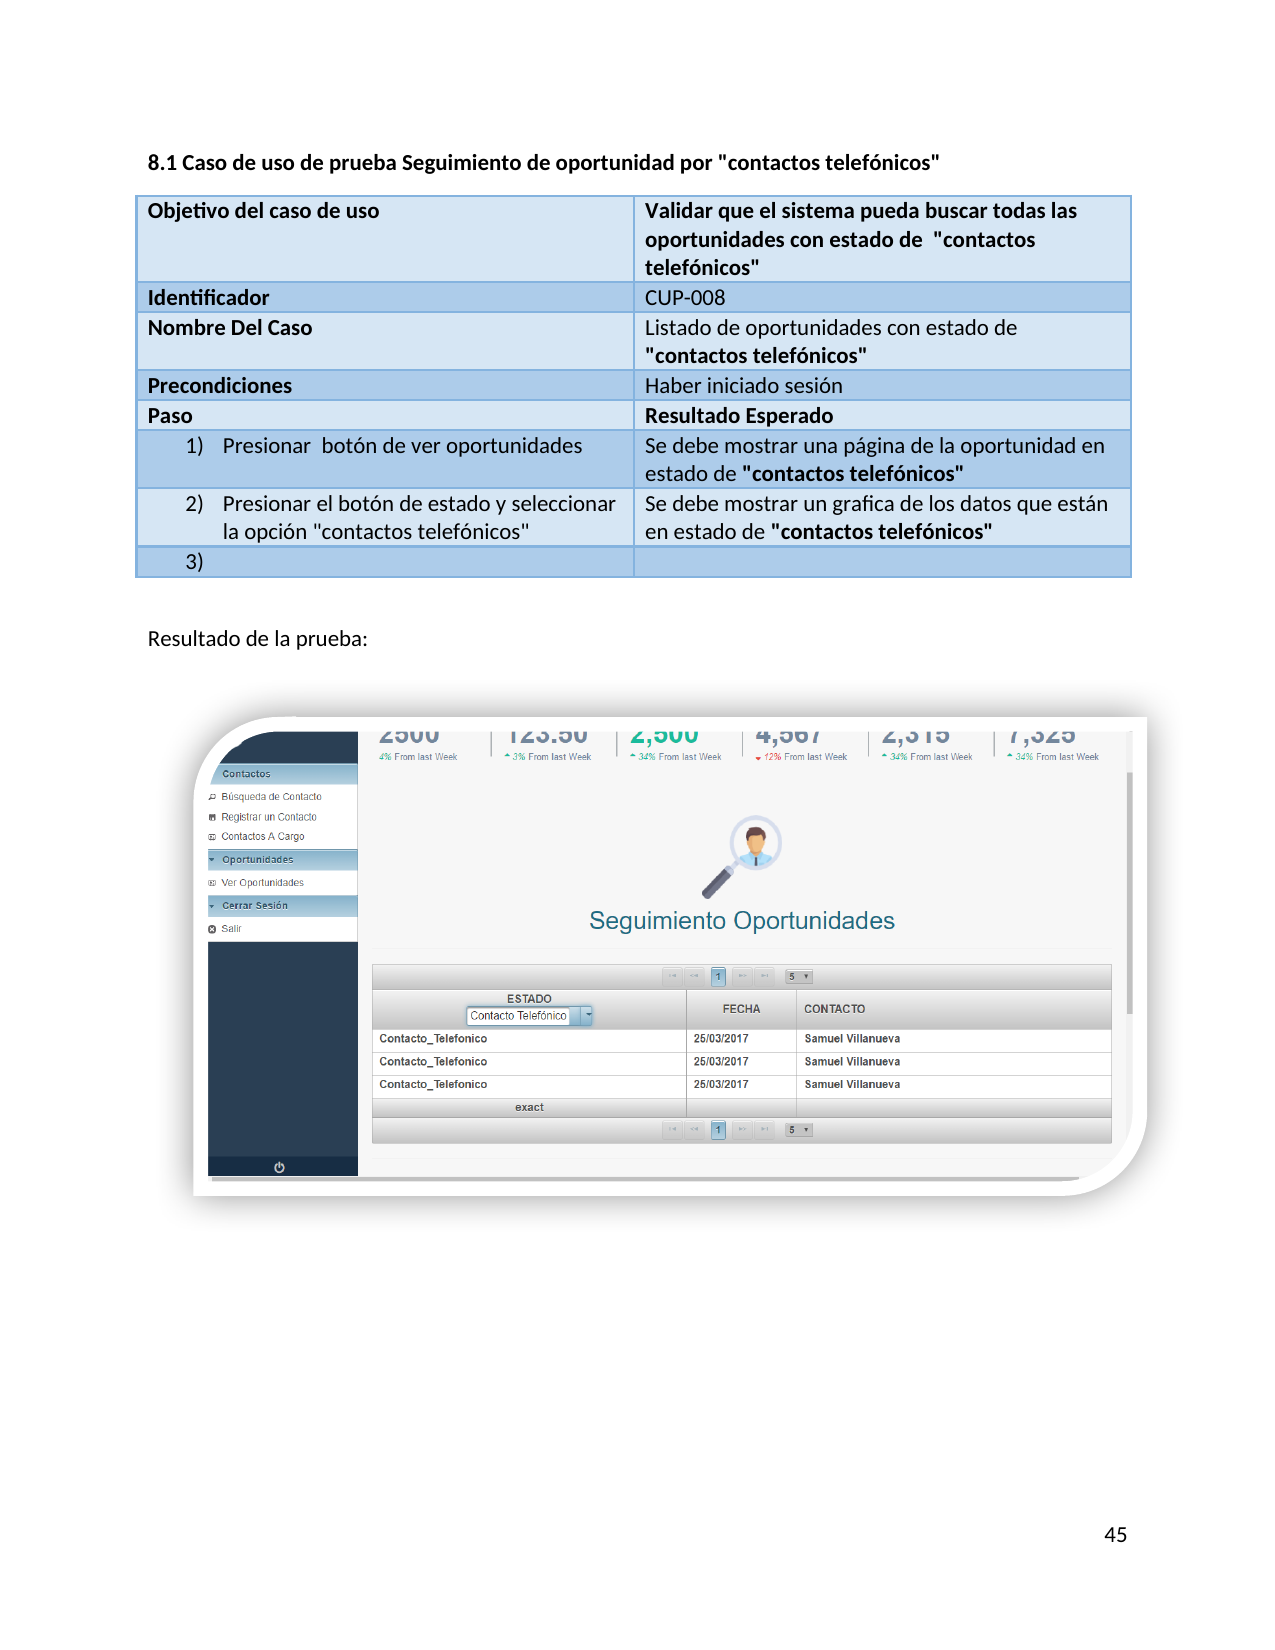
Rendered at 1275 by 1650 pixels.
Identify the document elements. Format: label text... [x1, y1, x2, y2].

text 8.1 Caso de uso de prueba Seguimiento de oportunidad por "contactos telefónicos" [148, 148, 1127, 176]
picture [209, 732, 1132, 1181]
table_cell Listado de oportunidades con estado de "contactos telefónicos" [635, 313, 1130, 369]
table_cell Resultado Esperado [635, 401, 1130, 429]
table_cell Paso [138, 401, 633, 429]
table_cell Presionar botón de ver oportunidades [138, 431, 633, 487]
table_cell Nombre Del Caso [138, 313, 633, 369]
table_cell [138, 548, 633, 576]
table_header Objetivo del caso de uso [138, 197, 633, 281]
text Resultado de la prueba: [148, 624, 1127, 652]
table_cell [635, 548, 1130, 576]
table_cell Identificador [138, 283, 633, 311]
table_cell Precondiciones [138, 371, 633, 399]
table_header Validar que el sistema pueda buscar todas las oportunidades con estado de "contactos telefónicos" [635, 197, 1130, 281]
table_cell Presionar el botón de estado y seleccionar la opción "contactos telefónicos" [138, 489, 633, 545]
table_cell CUP-008 [635, 283, 1130, 311]
table_cell Se debe mostrar un grafica de los datos que están en estado de "contactos telefónicos" [635, 489, 1130, 545]
table_cell Se debe mostrar una página de la oportunidad en estado de "contactos telefónicos" [635, 431, 1130, 487]
table_cell Haber iniciado sesión [635, 371, 1130, 399]
